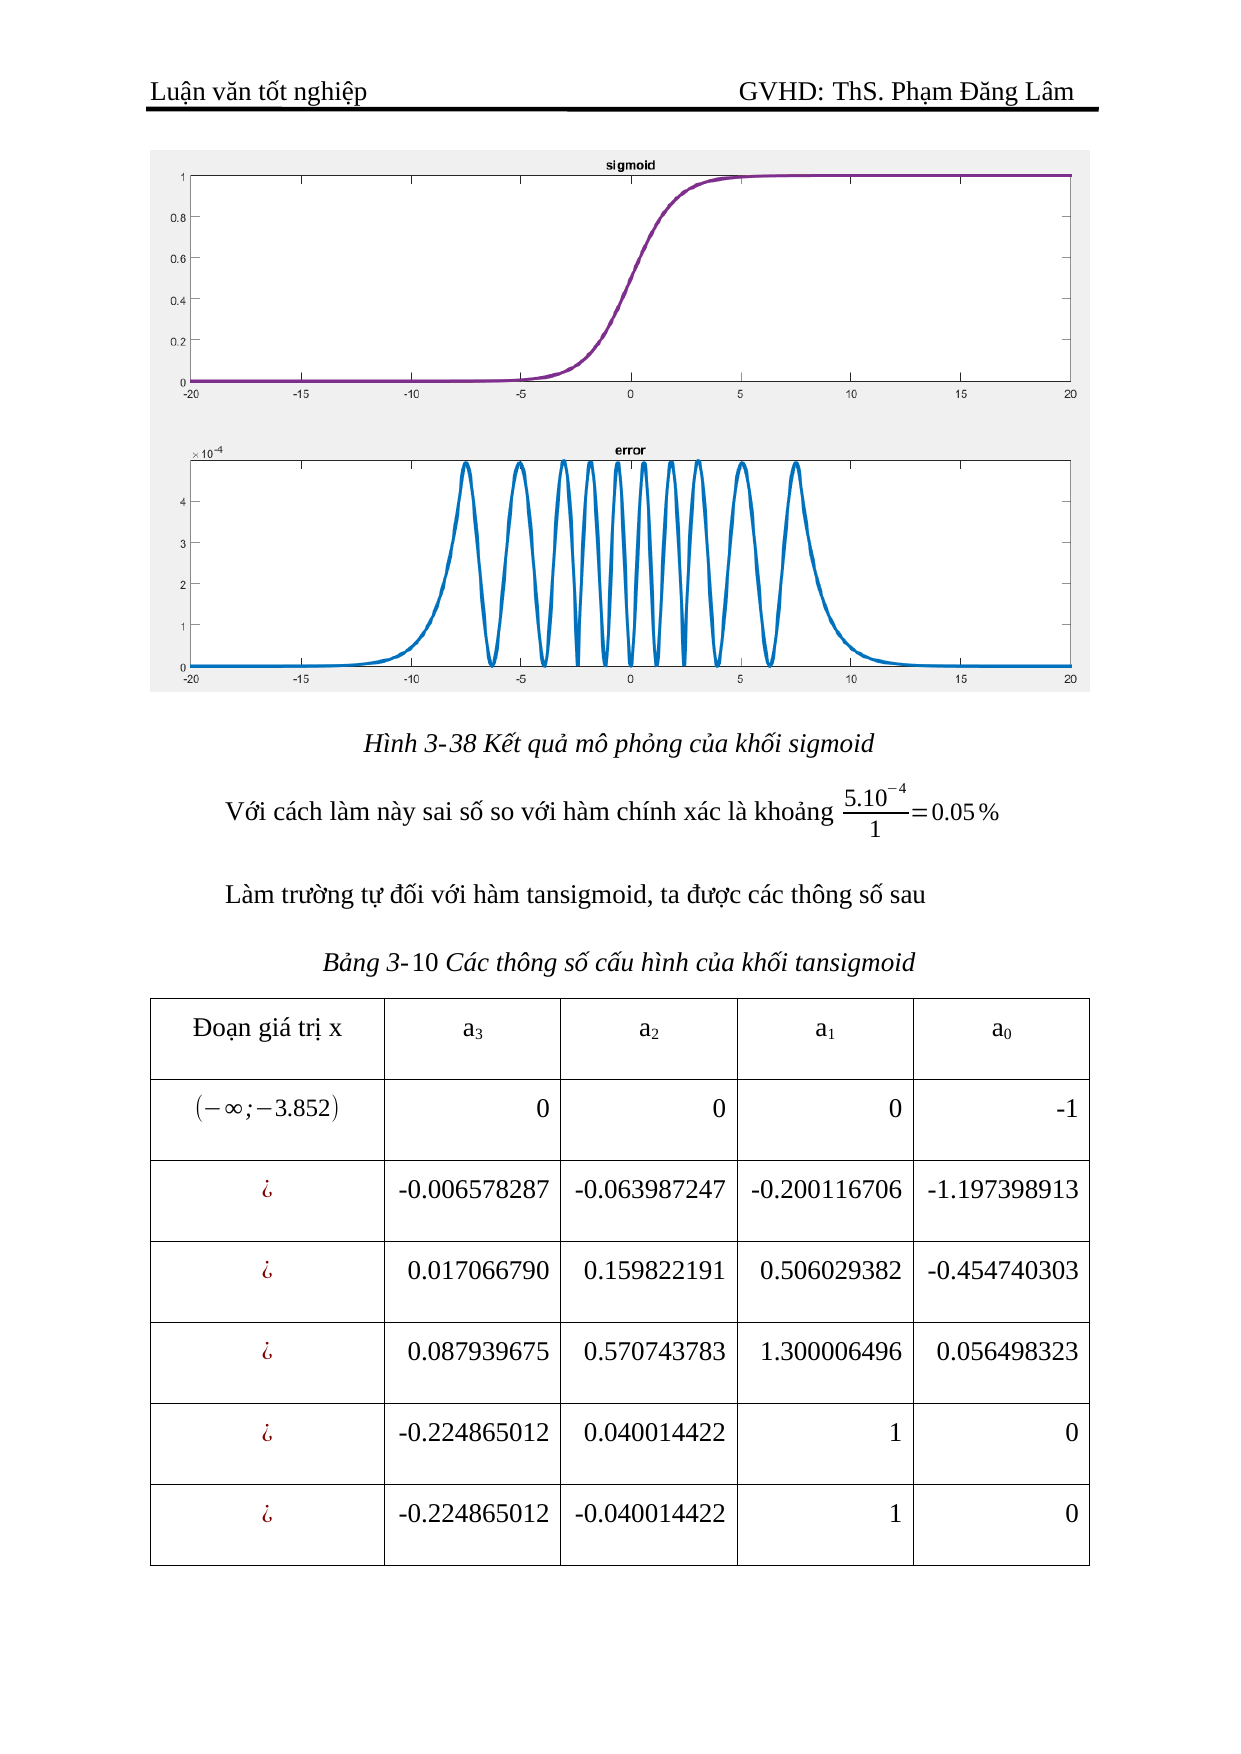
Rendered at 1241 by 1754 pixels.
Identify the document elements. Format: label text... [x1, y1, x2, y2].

table_header a3 [385, 999, 560, 1079]
table_cell -1.197398913 [914, 1161, 1089, 1241]
table_cell -1 [914, 1080, 1089, 1160]
table_cell 0.087939675 [385, 1323, 560, 1403]
table_cell [151, 1323, 384, 1403]
table_cell 0.040014422 [561, 1404, 737, 1484]
table_cell 1 [738, 1485, 913, 1565]
table_cell 0.056498323 [914, 1323, 1089, 1403]
table_cell 0 [561, 1080, 737, 1160]
table_cell [151, 1242, 384, 1322]
table_cell -0.454740303 [914, 1242, 1089, 1322]
table_cell 0.506029382 [738, 1242, 913, 1322]
text Làm trường tự đối với hàm tansigmoid, ta được các thông số sau [150, 878, 1090, 909]
table_cell 0.570743783 [561, 1323, 737, 1403]
table_cell 0 [385, 1080, 560, 1160]
table_cell [151, 1161, 384, 1241]
table_cell 0 [914, 1485, 1089, 1565]
table_cell 0.017066790 [385, 1242, 560, 1322]
table_cell -0.224865012 [385, 1485, 560, 1565]
table_cell [151, 1485, 384, 1565]
table_cell 0 [914, 1404, 1089, 1484]
table_cell 1 [738, 1404, 913, 1484]
table_cell -0.224865012 [385, 1404, 560, 1484]
table_header a2 [561, 999, 737, 1079]
picture [150, 150, 1090, 692]
table_header a0 [914, 999, 1089, 1079]
table_header a1 [738, 999, 913, 1079]
table_cell 1.300006496 [738, 1323, 913, 1403]
table_cell -0.006578287 [385, 1161, 560, 1241]
table_cell [151, 1404, 384, 1484]
table_header Đoạn giá trị x [151, 999, 384, 1079]
table_cell -0.063987247 [561, 1161, 737, 1241]
table_cell -0.200116706 [738, 1161, 913, 1241]
table_cell [151, 1080, 384, 1160]
table_cell -0.040014422 [561, 1485, 737, 1565]
table_cell 0.159822191 [561, 1242, 737, 1322]
table_cell 0 [738, 1080, 913, 1160]
text Với cách làm này sai số so với hàm chính xác là khoảng [150, 779, 1090, 842]
